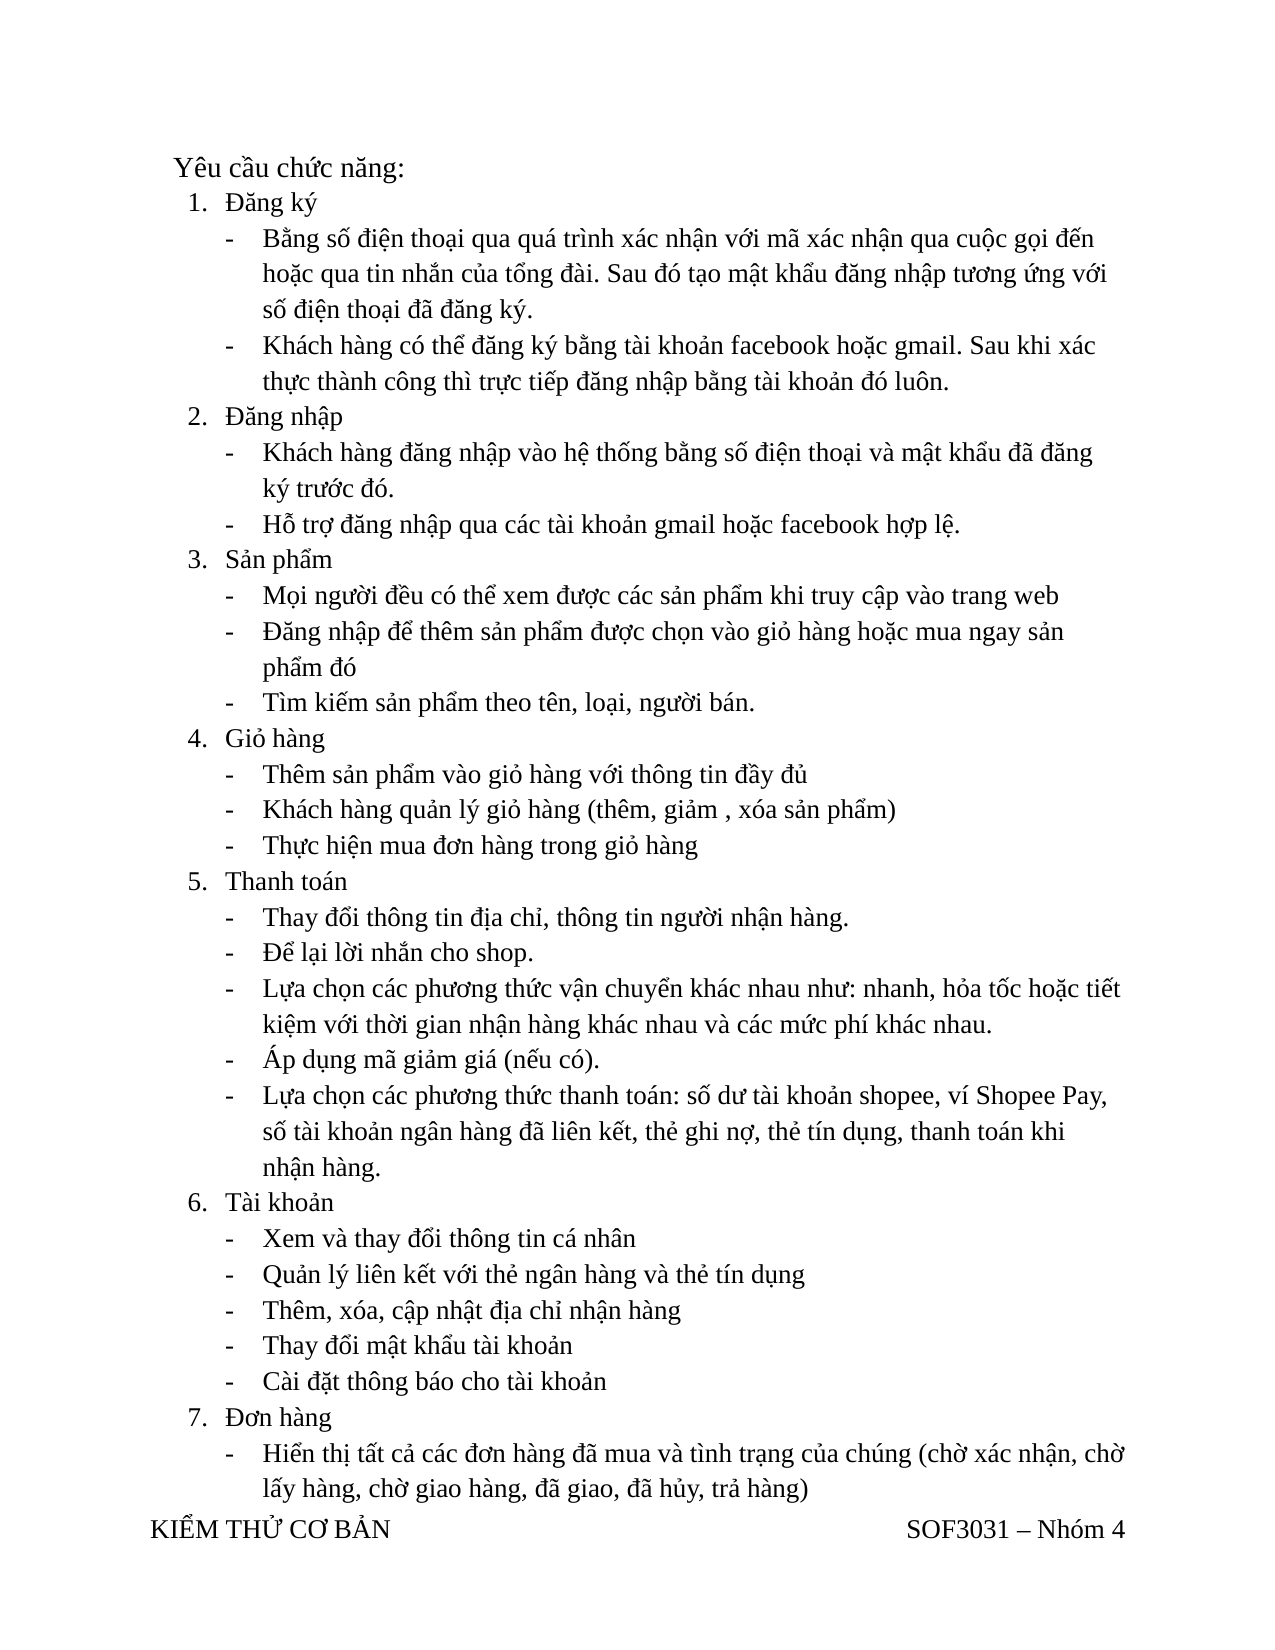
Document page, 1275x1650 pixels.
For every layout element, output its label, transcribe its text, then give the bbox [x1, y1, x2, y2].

list Quản lý liên kết với thẻ ngân hàng và thẻ tín dụng [225, 1258, 1125, 1289]
list Đơn hàng [187, 1401, 1125, 1432]
list Bằng số điện thoại qua quá trình xác nhận với mã xác nhận qua cuộc gọi đến hoặc qua tin nhắn của tổng đài. Sau đó tạo mật khẩu đăng nhập tương ứng với số điện thoại đã đăng ký. [225, 222, 1125, 324]
list Hiển thị tất cả các đơn hàng đã mua và tình trạng của chúng (chờ xác nhận, chờ lấy hàng, chờ giao hàng, đã giao, đã hủy, trả hàng) [225, 1437, 1125, 1503]
list Tìm kiếm sản phẩm theo tên, loại, người bán. [225, 686, 1125, 717]
list Thêm, xóa, cập nhật địa chỉ nhận hàng [225, 1294, 1125, 1325]
list Thêm sản phẩm vào giỏ hàng với thông tin đầy đủ [225, 758, 1125, 789]
list Đăng nhập [187, 401, 1125, 432]
list Khách hàng quản lý giỏ hàng (thêm, giảm , xóa sản phẩm) [225, 793, 1125, 825]
list Khách hàng đăng nhập vào hệ thống bằng số điện thoại và mật khẩu đã đăng ký trước đó. [225, 436, 1125, 503]
list Hỗ trợ đăng nhập qua các tài khoản gmail hoặc facebook hợp lệ. [225, 508, 1125, 539]
list Sản phẩm [187, 543, 1125, 574]
list Khách hàng có thể đăng ký bằng tài khoản facebook hoặc gmail. Sau khi xác thực thành công thì trực tiếp đăng nhập bằng tài khoản đó luôn. [225, 329, 1125, 396]
list Thay đổi mật khẩu tài khoản [225, 1329, 1125, 1361]
list Để lại lời nhắn cho shop. [225, 936, 1125, 968]
list Lựa chọn các phương thức vận chuyển khác nhau như: nhanh, hỏa tốc hoặc tiết kiệm với thời gian nhận hàng khác nhau và các mức phí khác nhau. [225, 972, 1125, 1039]
list Tài khoản [187, 1187, 1125, 1218]
list Thay đổi thông tin địa chỉ, thông tin người nhận hàng. [225, 901, 1125, 932]
list Áp dụng mã giảm giá (nếu có). [225, 1044, 1125, 1075]
list Đăng nhập để thêm sản phẩm được chọn vào giỏ hàng hoặc mua ngay sản phẩm đó [225, 615, 1125, 682]
subtitle Yêu cầu chức năng: [150, 150, 1125, 183]
list Mọi người đều có thể xem được các sản phẩm khi truy cập vào trang web [225, 579, 1125, 610]
list Thực hiện mua đơn hàng trong giỏ hàng [225, 829, 1125, 860]
list Thanh toán [187, 865, 1125, 896]
list Đăng ký [187, 186, 1125, 217]
list Xem và thay đổi thông tin cá nhân [225, 1222, 1125, 1253]
list Lựa chọn các phương thức thanh toán: số dư tài khoản shopee, ví Shopee Pay, số tài khoản ngân hàng đã liên kết, thẻ ghi nợ, thẻ tín dụng, thanh toán khi nhận hàng. [225, 1079, 1125, 1182]
list Cài đặt thông báo cho tài khoản [225, 1365, 1125, 1396]
list Giỏ hàng [187, 722, 1125, 753]
